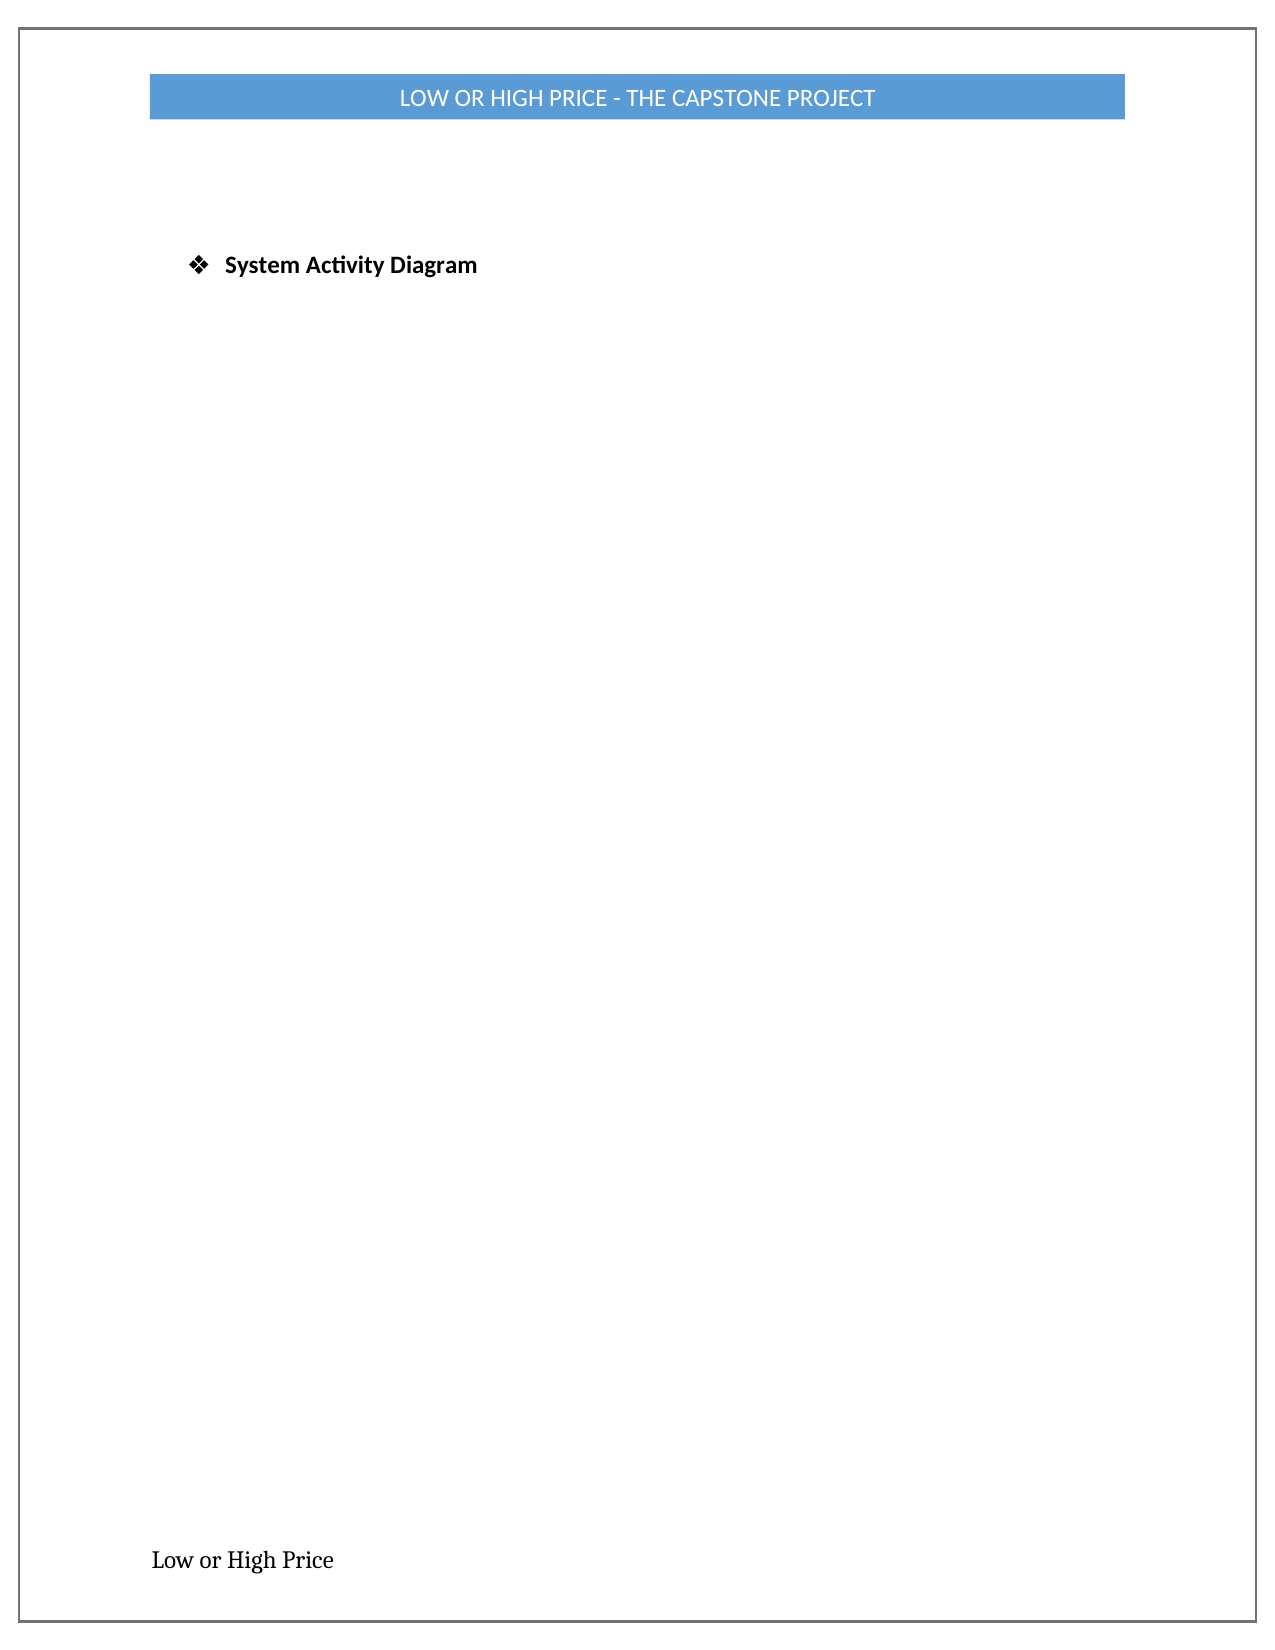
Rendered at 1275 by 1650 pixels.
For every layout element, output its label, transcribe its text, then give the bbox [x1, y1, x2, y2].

list System Activity Diagram [187, 249, 1125, 280]
